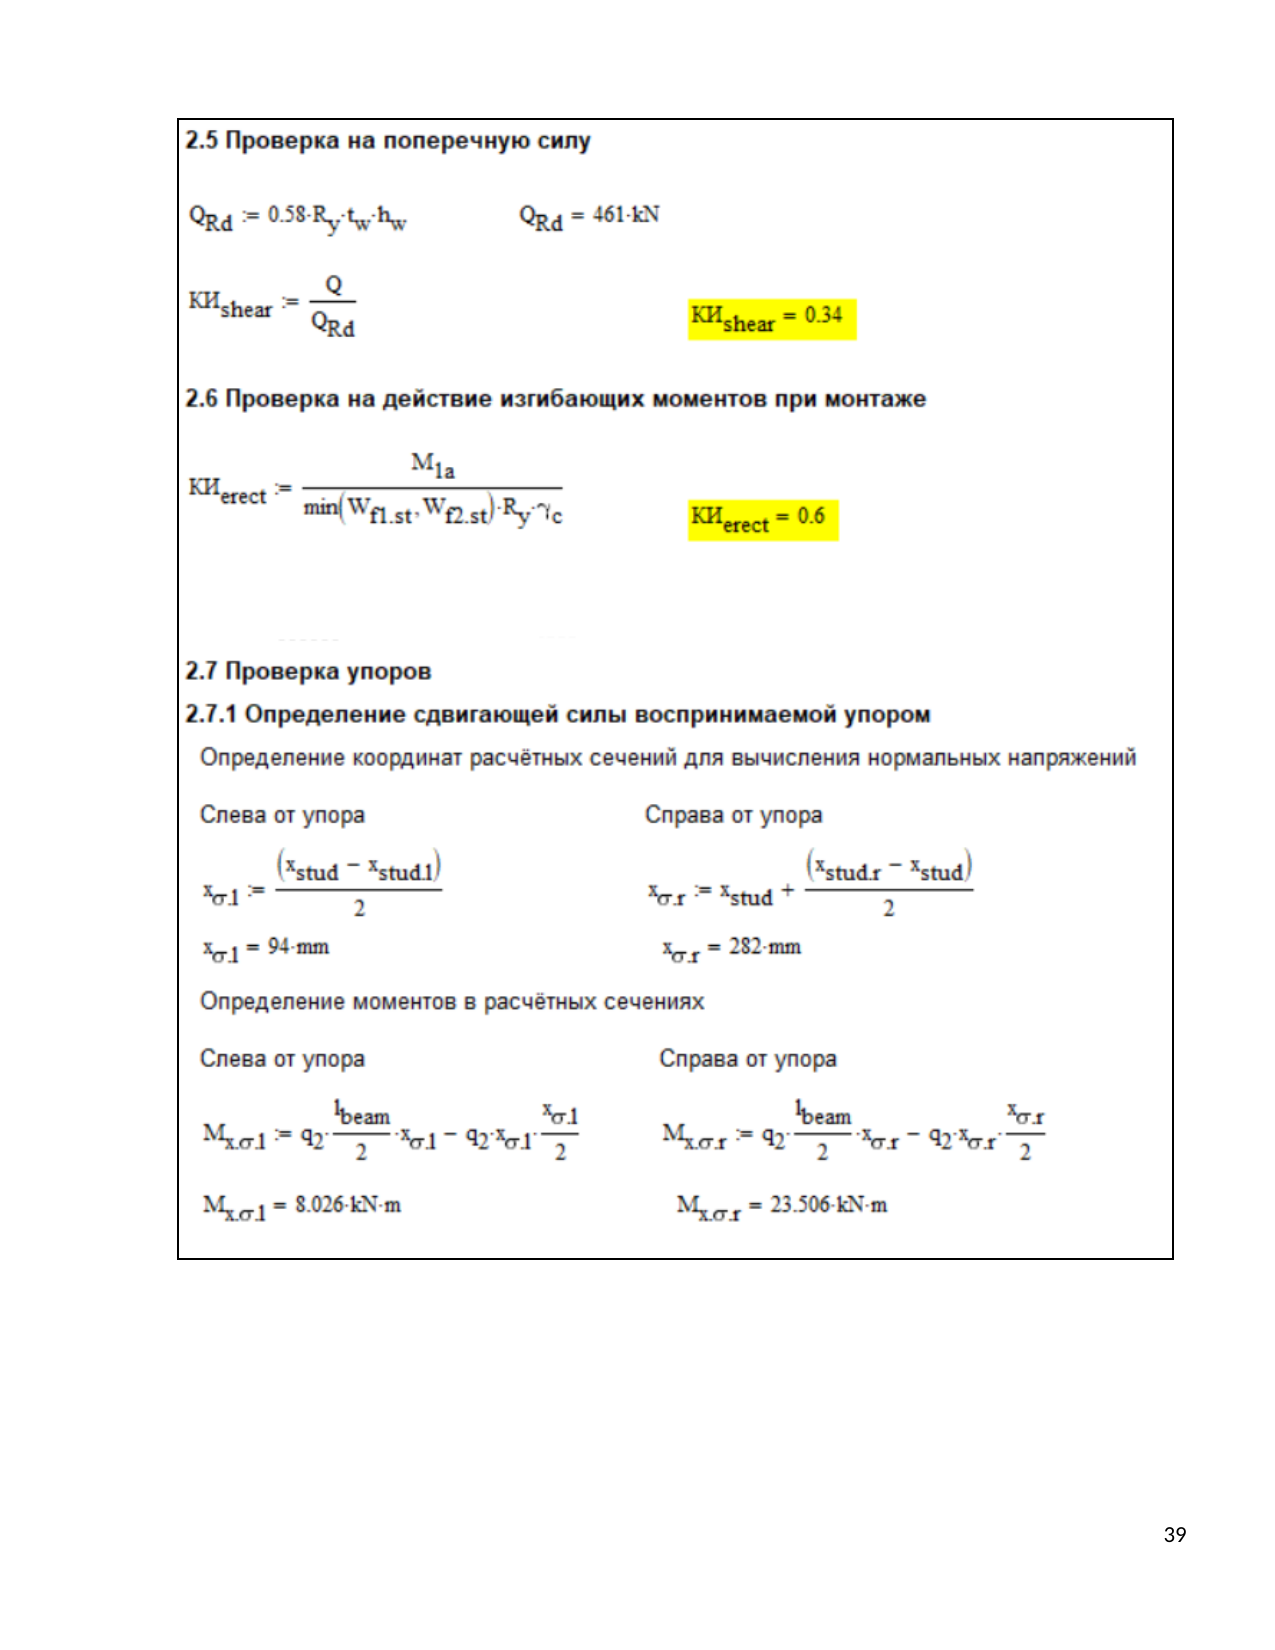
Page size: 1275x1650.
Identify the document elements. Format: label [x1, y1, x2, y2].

picture [179, 120, 1172, 1229]
